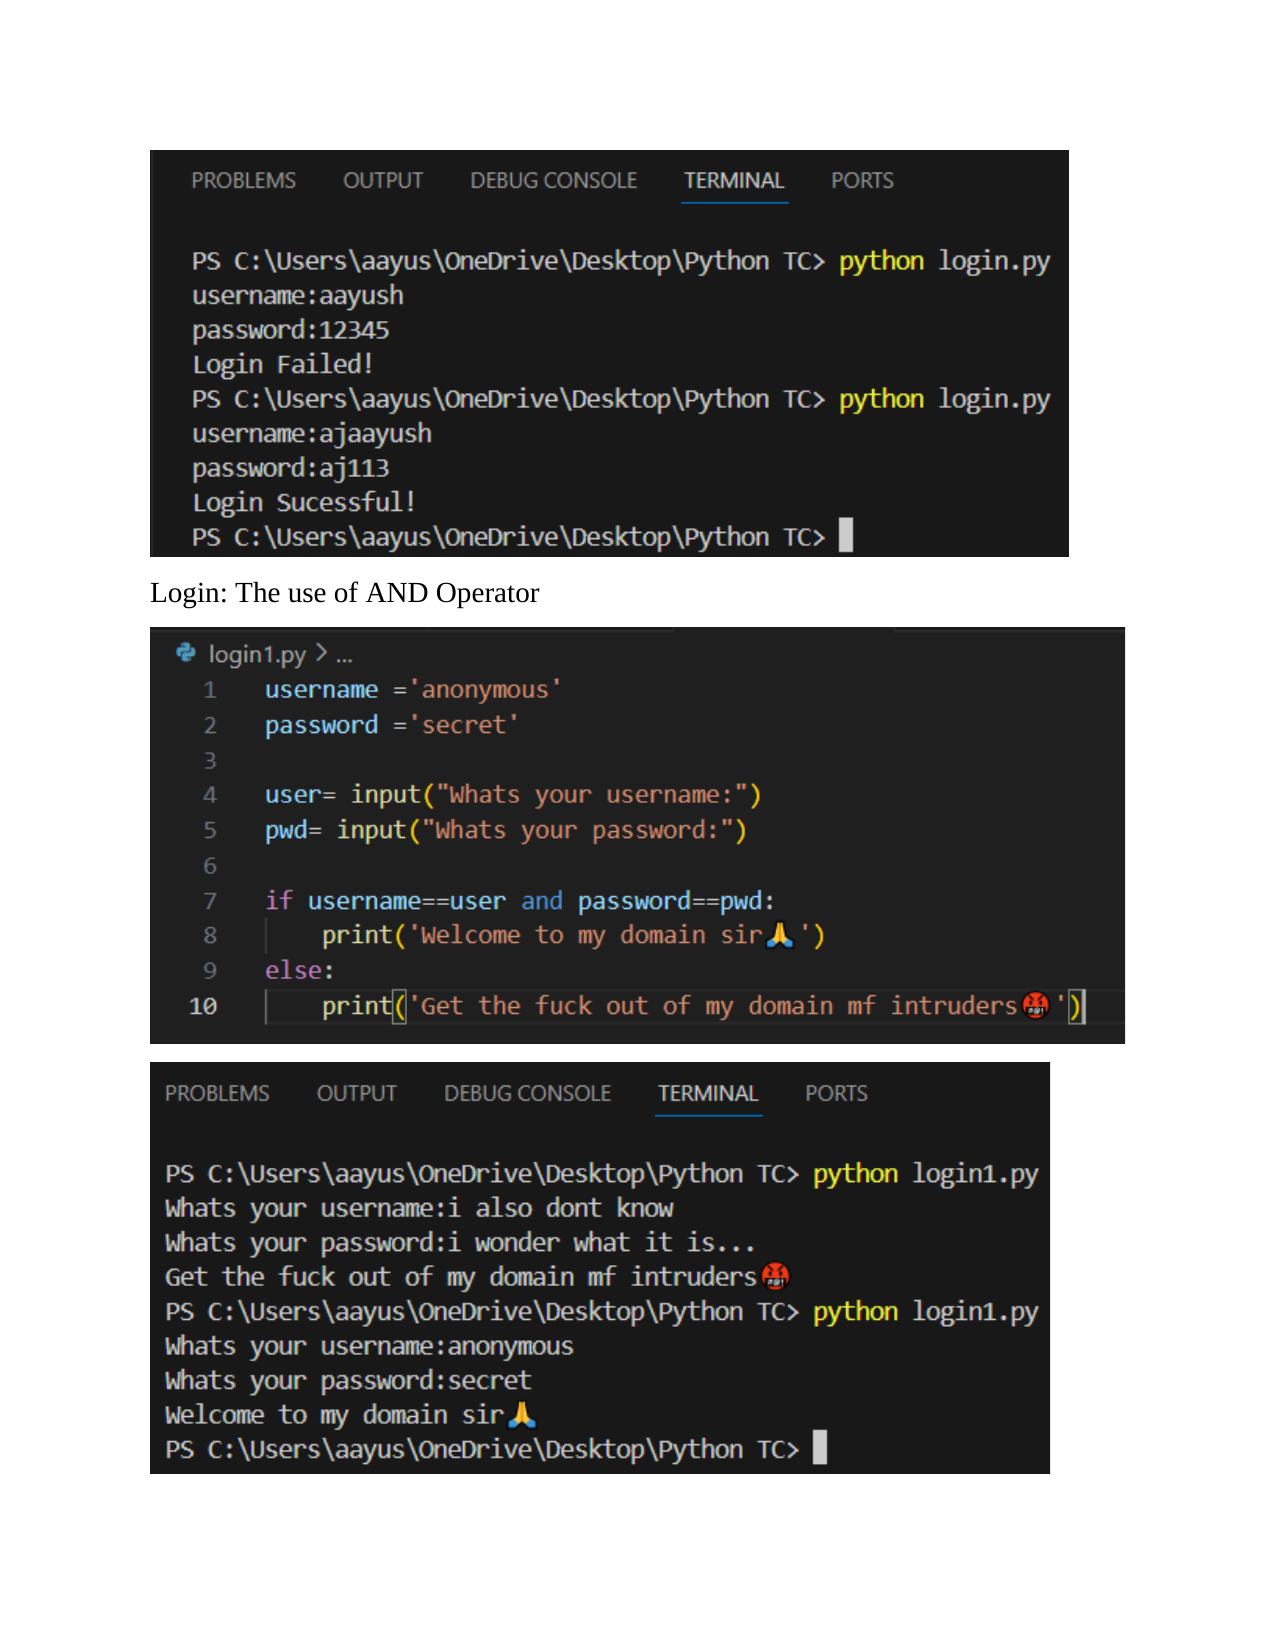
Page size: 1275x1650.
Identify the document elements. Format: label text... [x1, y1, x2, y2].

picture [150, 1062, 1050, 1474]
text Login: The use of AND Operator [150, 575, 1125, 609]
picture [150, 627, 1125, 1044]
picture [150, 150, 1069, 557]
